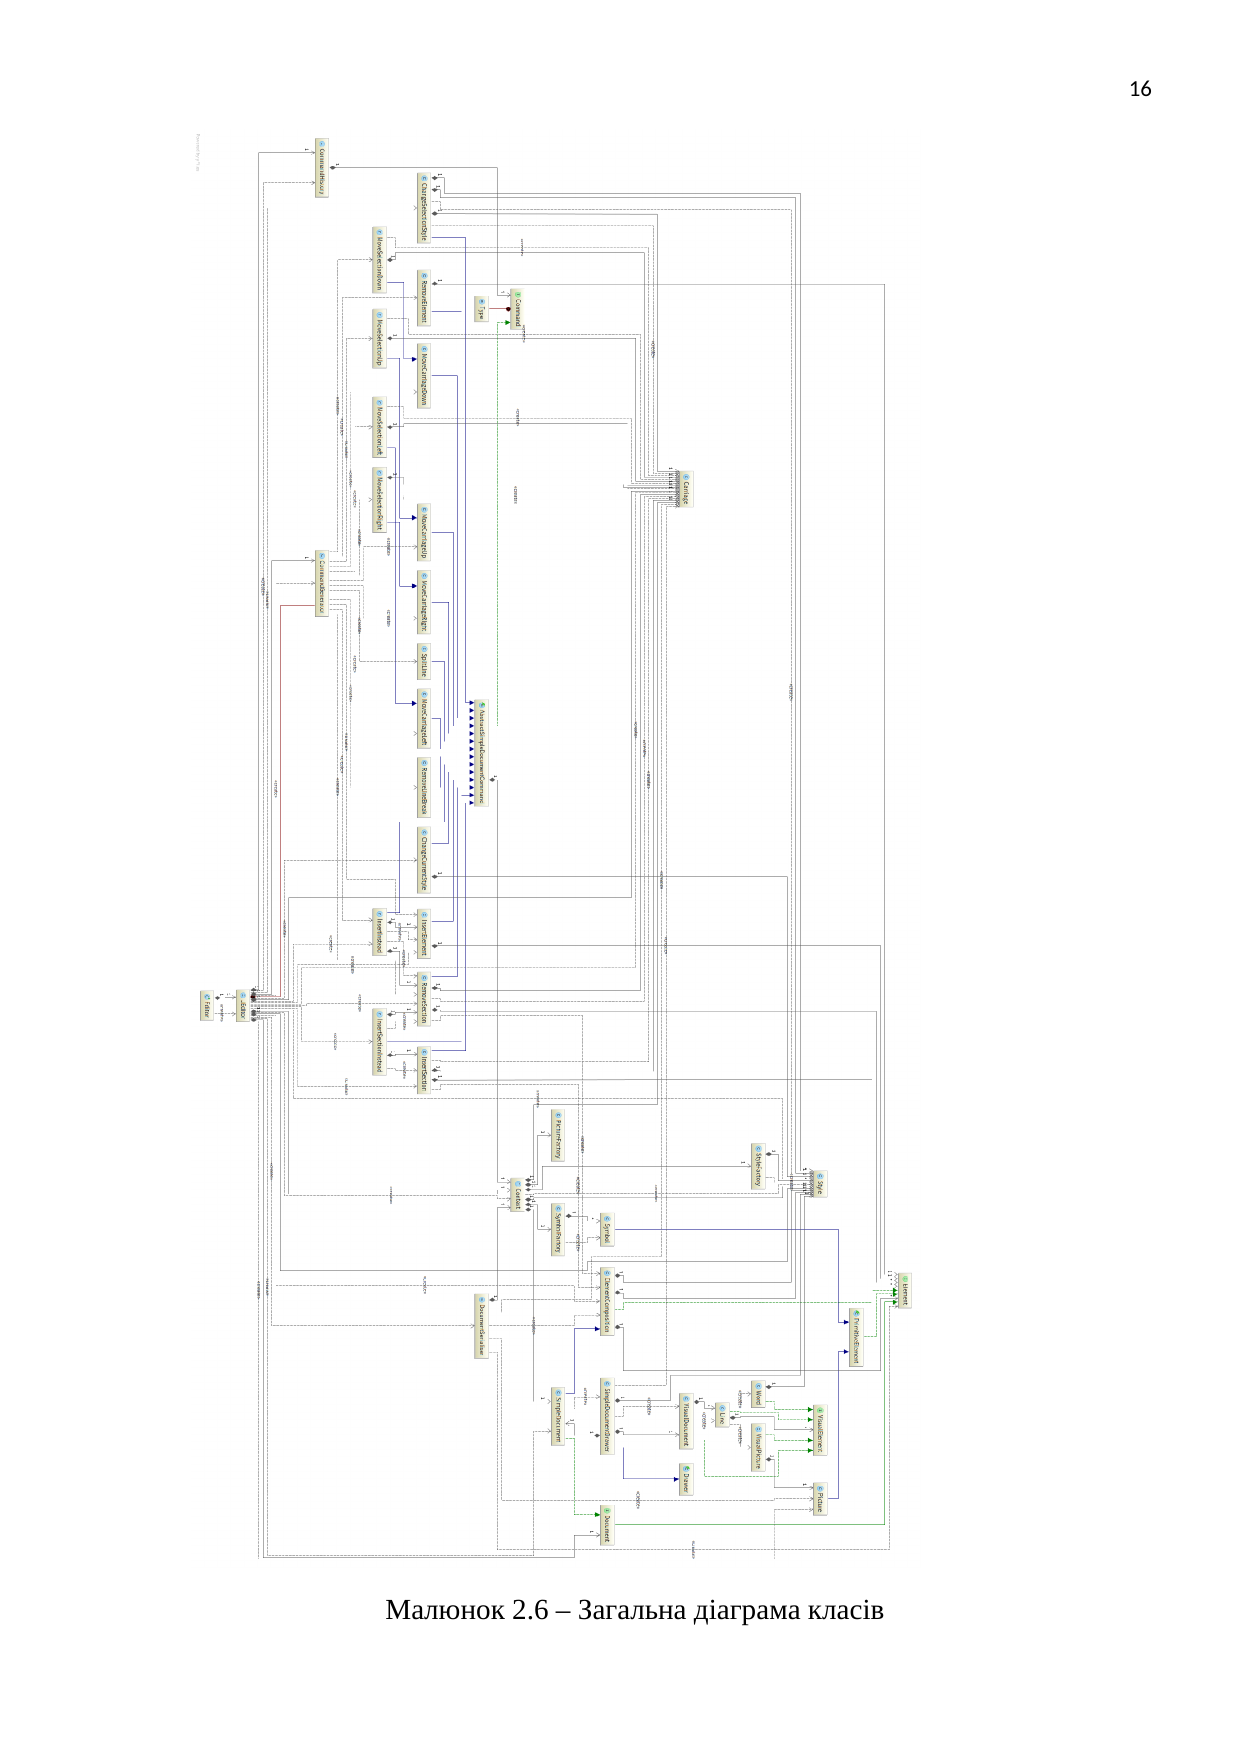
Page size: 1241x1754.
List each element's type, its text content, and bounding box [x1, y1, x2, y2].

picture [191, 129, 921, 1568]
list Малюнок 2.6 – Загальна діаграма класів [118, 1592, 1152, 1626]
